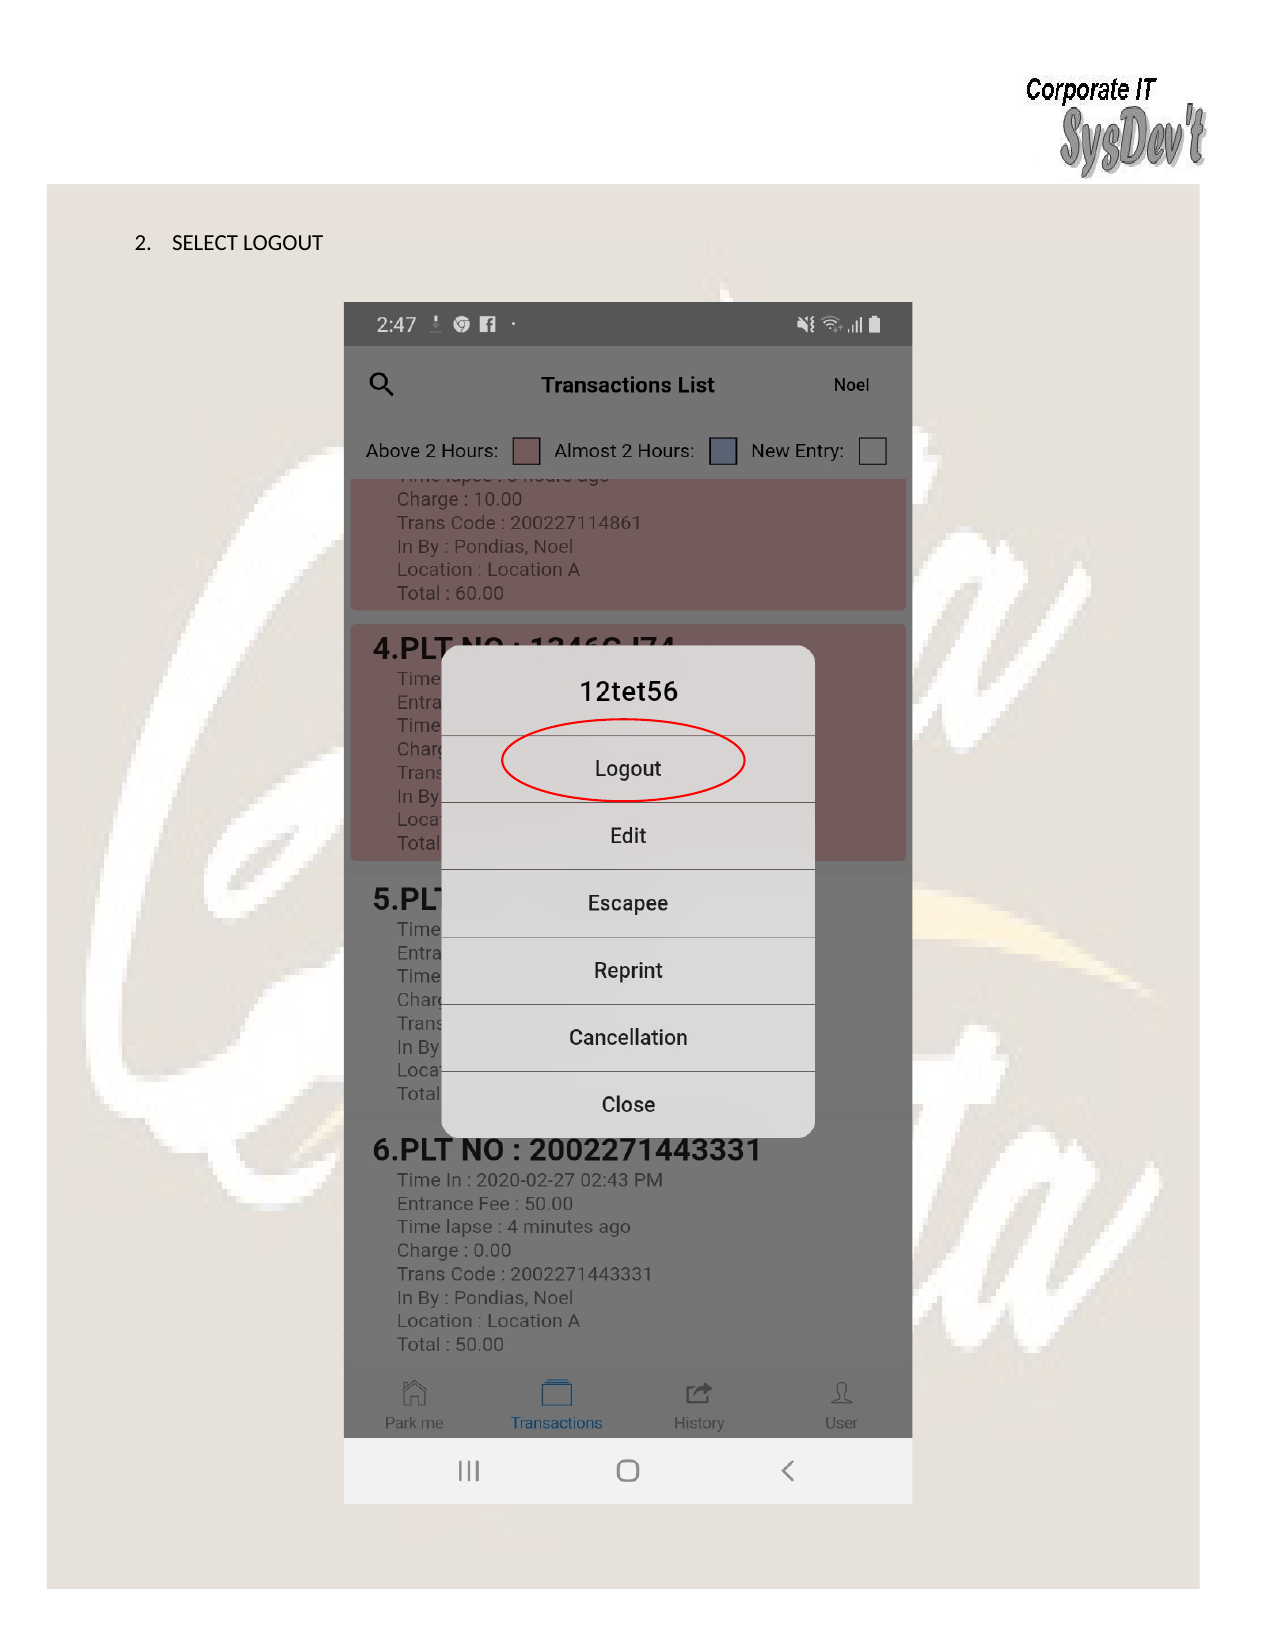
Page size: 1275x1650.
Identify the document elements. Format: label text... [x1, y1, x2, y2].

list SELECT LOGOUT [134, 228, 1209, 256]
picture [46, 184, 1200, 1589]
picture [1023, 75, 1210, 182]
